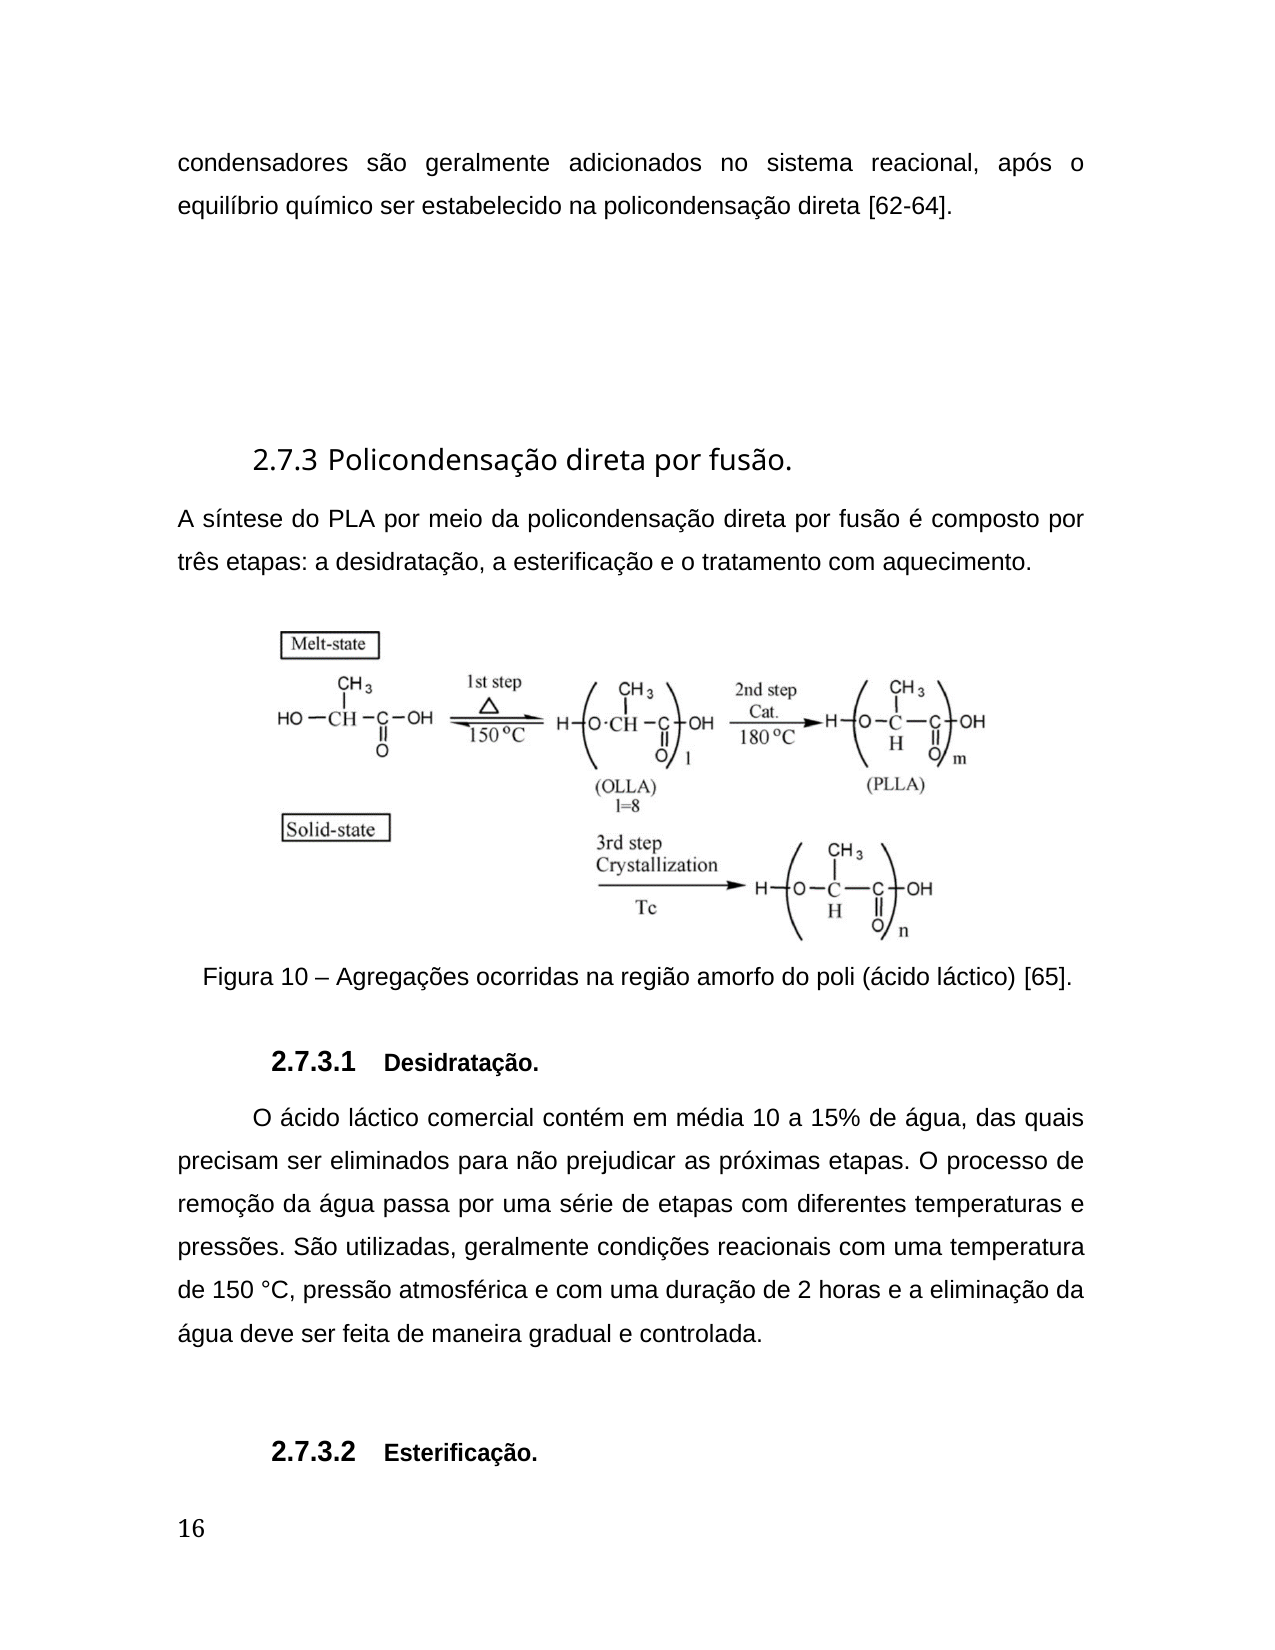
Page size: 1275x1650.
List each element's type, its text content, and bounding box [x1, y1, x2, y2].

subtitle Desidratação. [271, 1044, 1047, 1078]
text O ácido láctico comercial contém em média 10 a 15% de água, das quais precisam ser eliminados para não prejudicar as próximas etapas. O processo de remoção da água passa por uma série de etapas com diferentes temperaturas e pressões. São utilizadas, geralmente condições reacionais com uma temperatura de 150 °C, pressão atmosférica e com uma duração de 2 horas e a eliminação da água deve ser feita de maneira gradual e controlada. [177, 1103, 1086, 1347]
picture [272, 615, 991, 945]
subtitle Esterificação. [271, 1434, 1047, 1468]
text A síntese do PLA por meio da policondensação direta por fusão é composto por três etapas: a desidratação, a esterificação e o tratamento com aquecimento. [177, 504, 1086, 576]
subtitle Policondensação direta por fusão. [252, 439, 1098, 479]
text Figura 10 – Agregações ocorridas na região amorfo do poli (ácido láctico) [65]. [177, 962, 1098, 990]
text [177, 148, 1086, 219]
